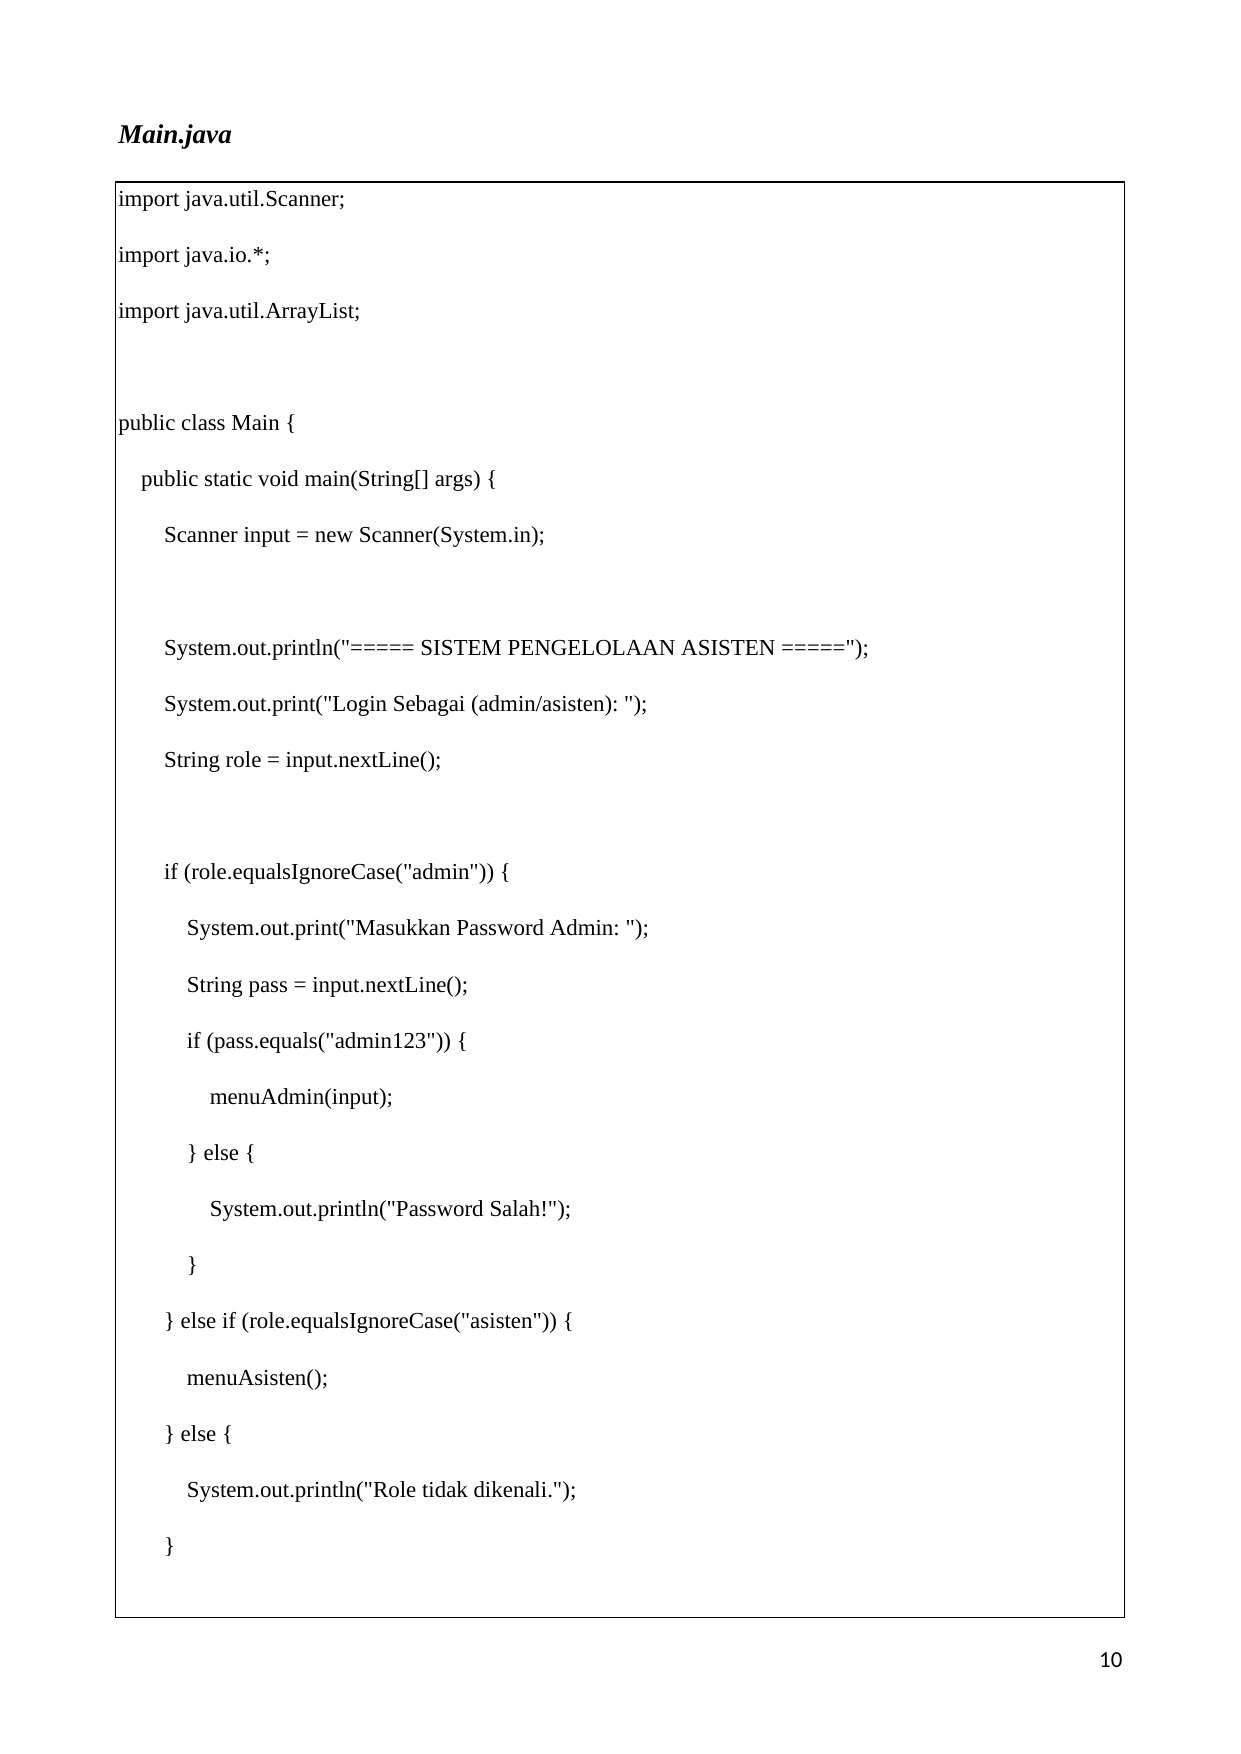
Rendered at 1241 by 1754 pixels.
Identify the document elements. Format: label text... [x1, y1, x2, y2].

text } [116, 1529, 1124, 1558]
text System.out.println("Role tidak dikenali."); [116, 1473, 1124, 1502]
text System.out.print("Masukkan Password Admin: "); [116, 911, 1124, 941]
text } else { [116, 1136, 1124, 1165]
text if (role.equalsIgnoreCase("admin")) { [116, 855, 1124, 885]
text menuAdmin(input); [116, 1080, 1124, 1109]
subtitle Main.java [118, 118, 1122, 149]
text System.out.print("Login Sebagai (admin/asisten): "); [116, 687, 1124, 716]
text public static void main(String[] args) { [116, 462, 1124, 492]
text } [116, 1248, 1124, 1278]
text menuAsisten(); [116, 1361, 1124, 1390]
text Scanner input = new Scanner(System.in); [116, 518, 1124, 548]
text import java.util.Scanner; [116, 183, 1124, 211]
text if (pass.equals("admin123")) { [116, 1024, 1124, 1053]
text String pass = input.nextLine(); [116, 967, 1124, 997]
text import java.util.ArrayList; [116, 294, 1124, 323]
text String role = input.nextLine(); [116, 743, 1124, 772]
text } else { [116, 1417, 1124, 1446]
text public class Main { [116, 406, 1124, 436]
text } else if (role.equalsIgnoreCase("asisten")) { [116, 1304, 1124, 1334]
text System.out.println("===== SISTEM PENGELOLAAN ASISTEN ====="); [116, 631, 1124, 660]
text import java.io.*; [116, 238, 1124, 267]
text System.out.println("Password Salah!"); [116, 1192, 1124, 1222]
